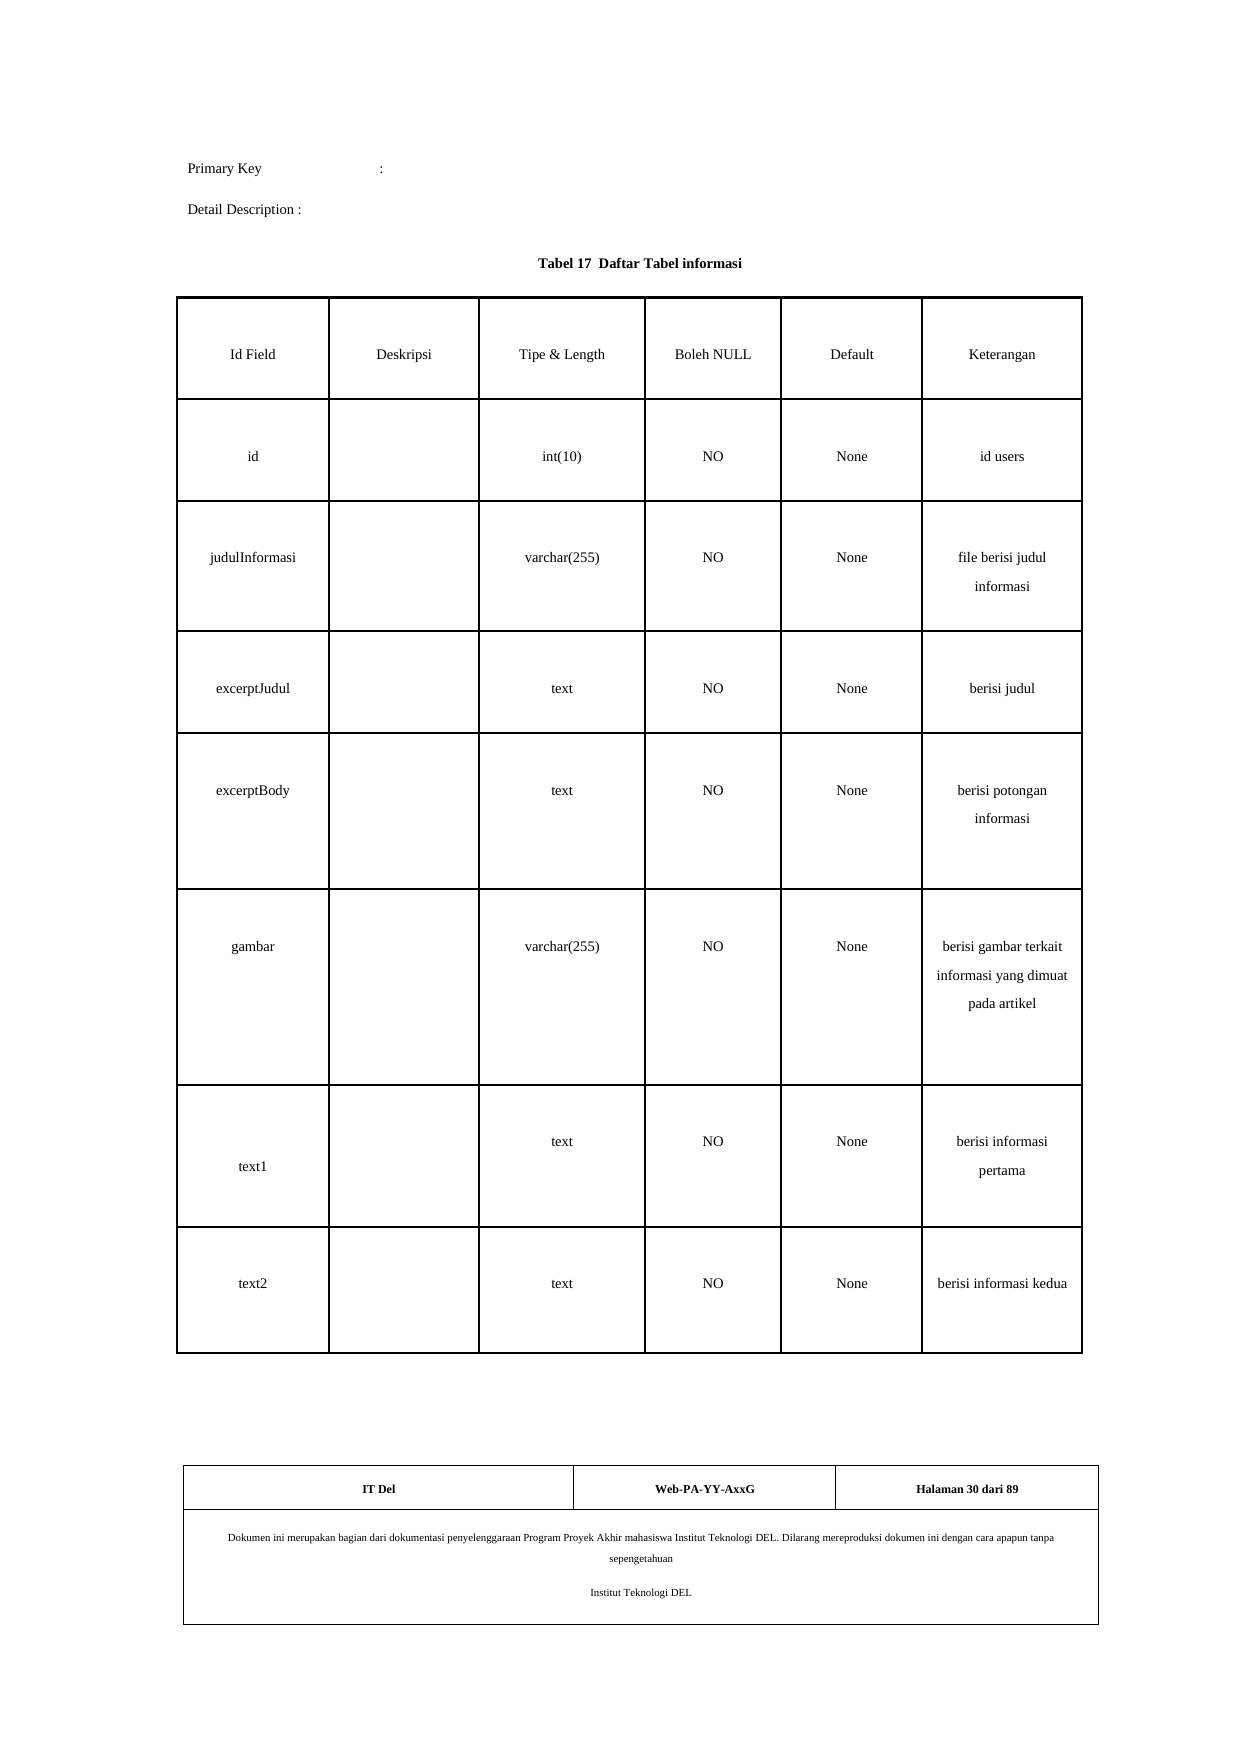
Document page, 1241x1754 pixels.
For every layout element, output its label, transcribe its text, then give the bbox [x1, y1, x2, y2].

table_cell [330, 400, 478, 500]
table_cell None [782, 400, 921, 500]
table_cell berisi judul [923, 632, 1081, 732]
table_cell None [782, 734, 921, 888]
table_cell id [178, 400, 328, 500]
text Detail Description : [187, 189, 1092, 218]
table_cell NO [646, 1086, 780, 1226]
table_cell text [480, 734, 644, 888]
table_cell [330, 1086, 478, 1226]
table_cell [330, 632, 478, 732]
table_cell text2 [178, 1228, 328, 1352]
table_cell None [782, 890, 921, 1083]
table_cell excerptBody [178, 734, 328, 888]
table_cell id users [923, 400, 1081, 500]
table_cell file berisi judul informasi [923, 502, 1081, 630]
table_cell text [480, 1086, 644, 1226]
table_cell [330, 1228, 478, 1352]
table_header Deskripsi [330, 299, 478, 398]
table_cell NO [646, 502, 780, 630]
table_cell int(10) [480, 400, 644, 500]
table_cell text [480, 1228, 644, 1352]
table_cell judulInformasi [178, 502, 328, 630]
table_cell berisi informasi kedua [923, 1228, 1081, 1352]
table_header Tipe & Length [480, 299, 644, 398]
table_header Id Field [178, 299, 328, 398]
table_cell NO [646, 632, 780, 732]
table_cell text [480, 632, 644, 732]
table_header Keterangan [923, 299, 1081, 398]
table_cell NO [646, 890, 780, 1083]
table_cell None [782, 1086, 921, 1226]
table_cell None [782, 1228, 921, 1352]
table_cell text1 [178, 1086, 328, 1226]
table_cell None [782, 632, 921, 732]
table_header Default [782, 299, 921, 398]
table_cell NO [646, 1228, 780, 1352]
table_cell None [782, 502, 921, 630]
table_cell [330, 890, 478, 1083]
text Tabel 17 Daftar Tabel informasi [187, 243, 1092, 271]
table_cell NO [646, 400, 780, 500]
table_cell varchar(255) [480, 502, 644, 630]
table_cell [330, 734, 478, 888]
table_cell excerptJudul [178, 632, 328, 732]
text Primary Key : [187, 148, 1092, 176]
table_cell [330, 502, 478, 630]
table_cell berisi potongan informasi [923, 734, 1081, 888]
table_cell berisi informasi pertama [923, 1086, 1081, 1226]
table_header Boleh NULL [646, 299, 780, 398]
table_cell varchar(255) [480, 890, 644, 1083]
table_cell gambar [178, 890, 328, 1083]
table_cell berisi gambar terkait informasi yang dimuat pada artikel [923, 890, 1081, 1083]
table_cell NO [646, 734, 780, 888]
